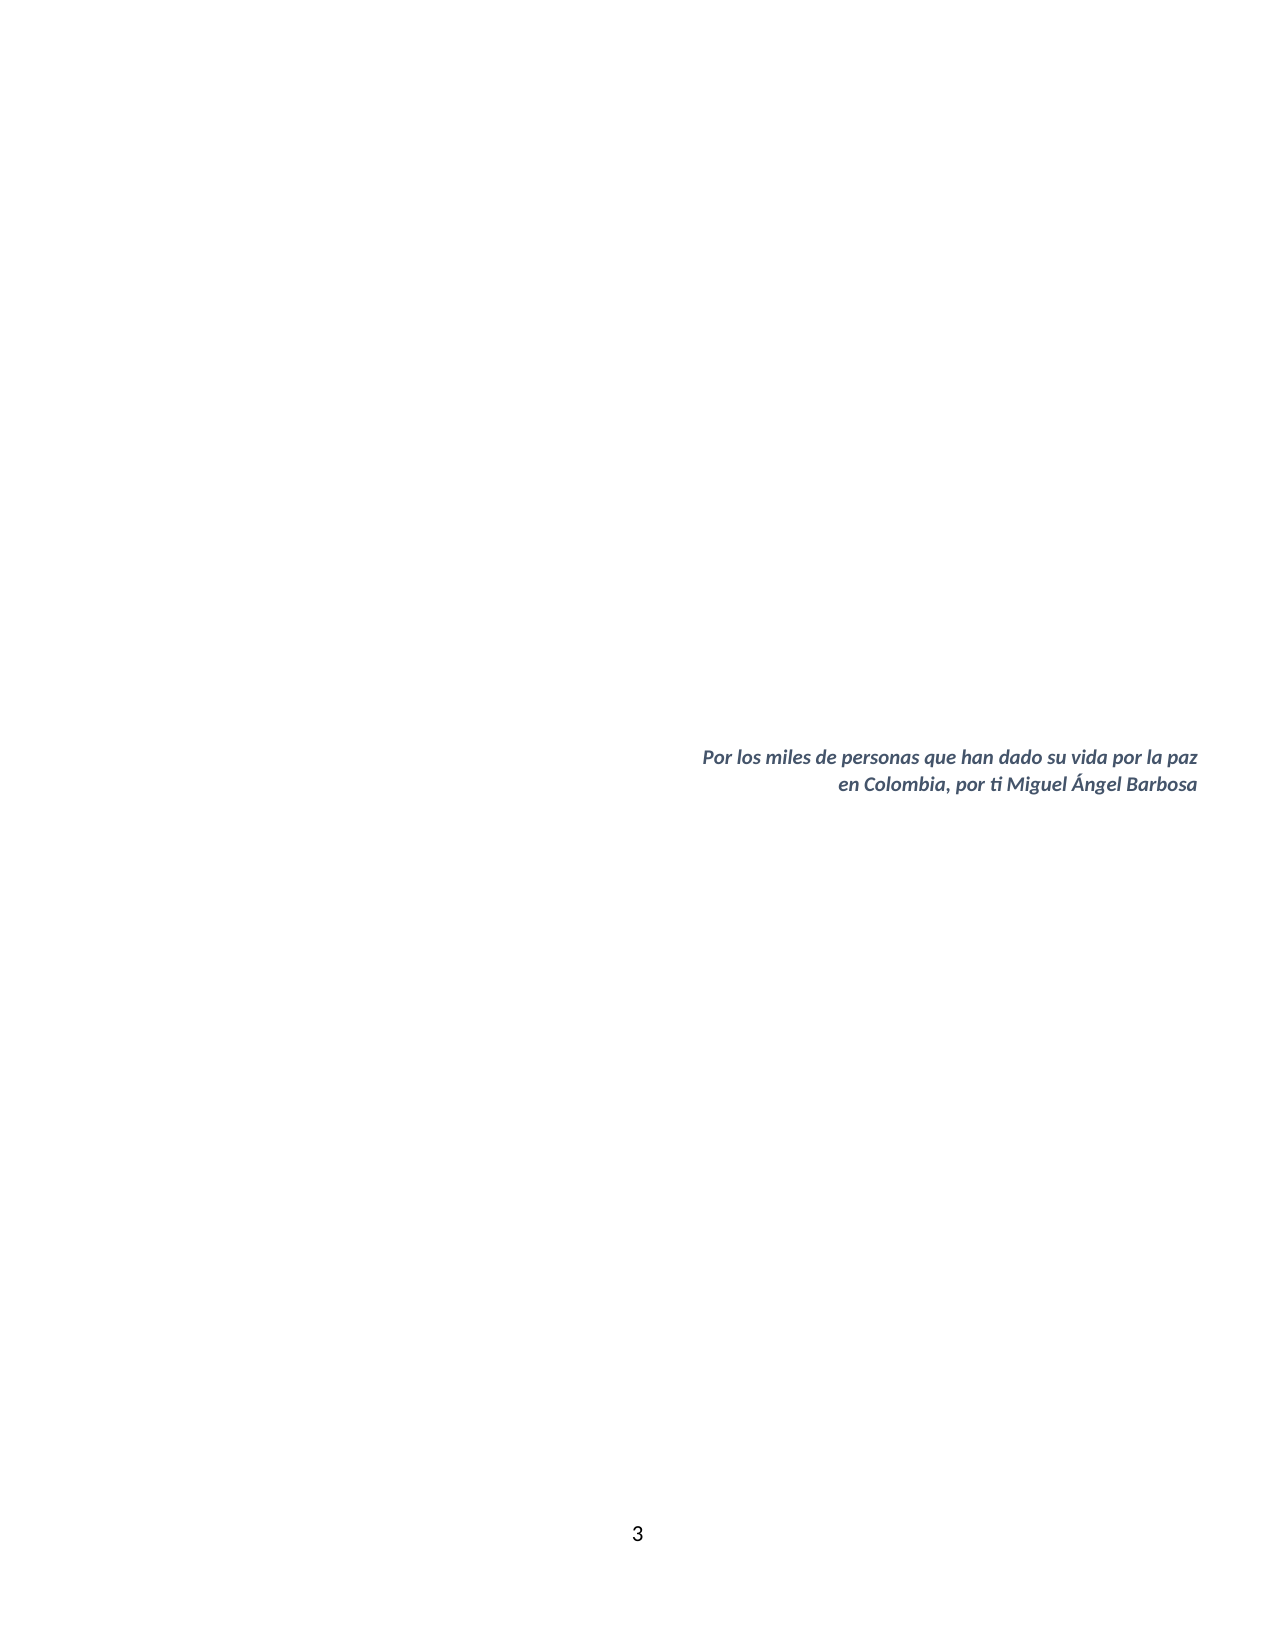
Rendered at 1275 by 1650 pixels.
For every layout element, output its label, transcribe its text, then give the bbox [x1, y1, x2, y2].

text Por los miles de personas que han dado su vida por la paz en Colombia, por ti Miguel Ángel Barbosa [694, 744, 1200, 797]
